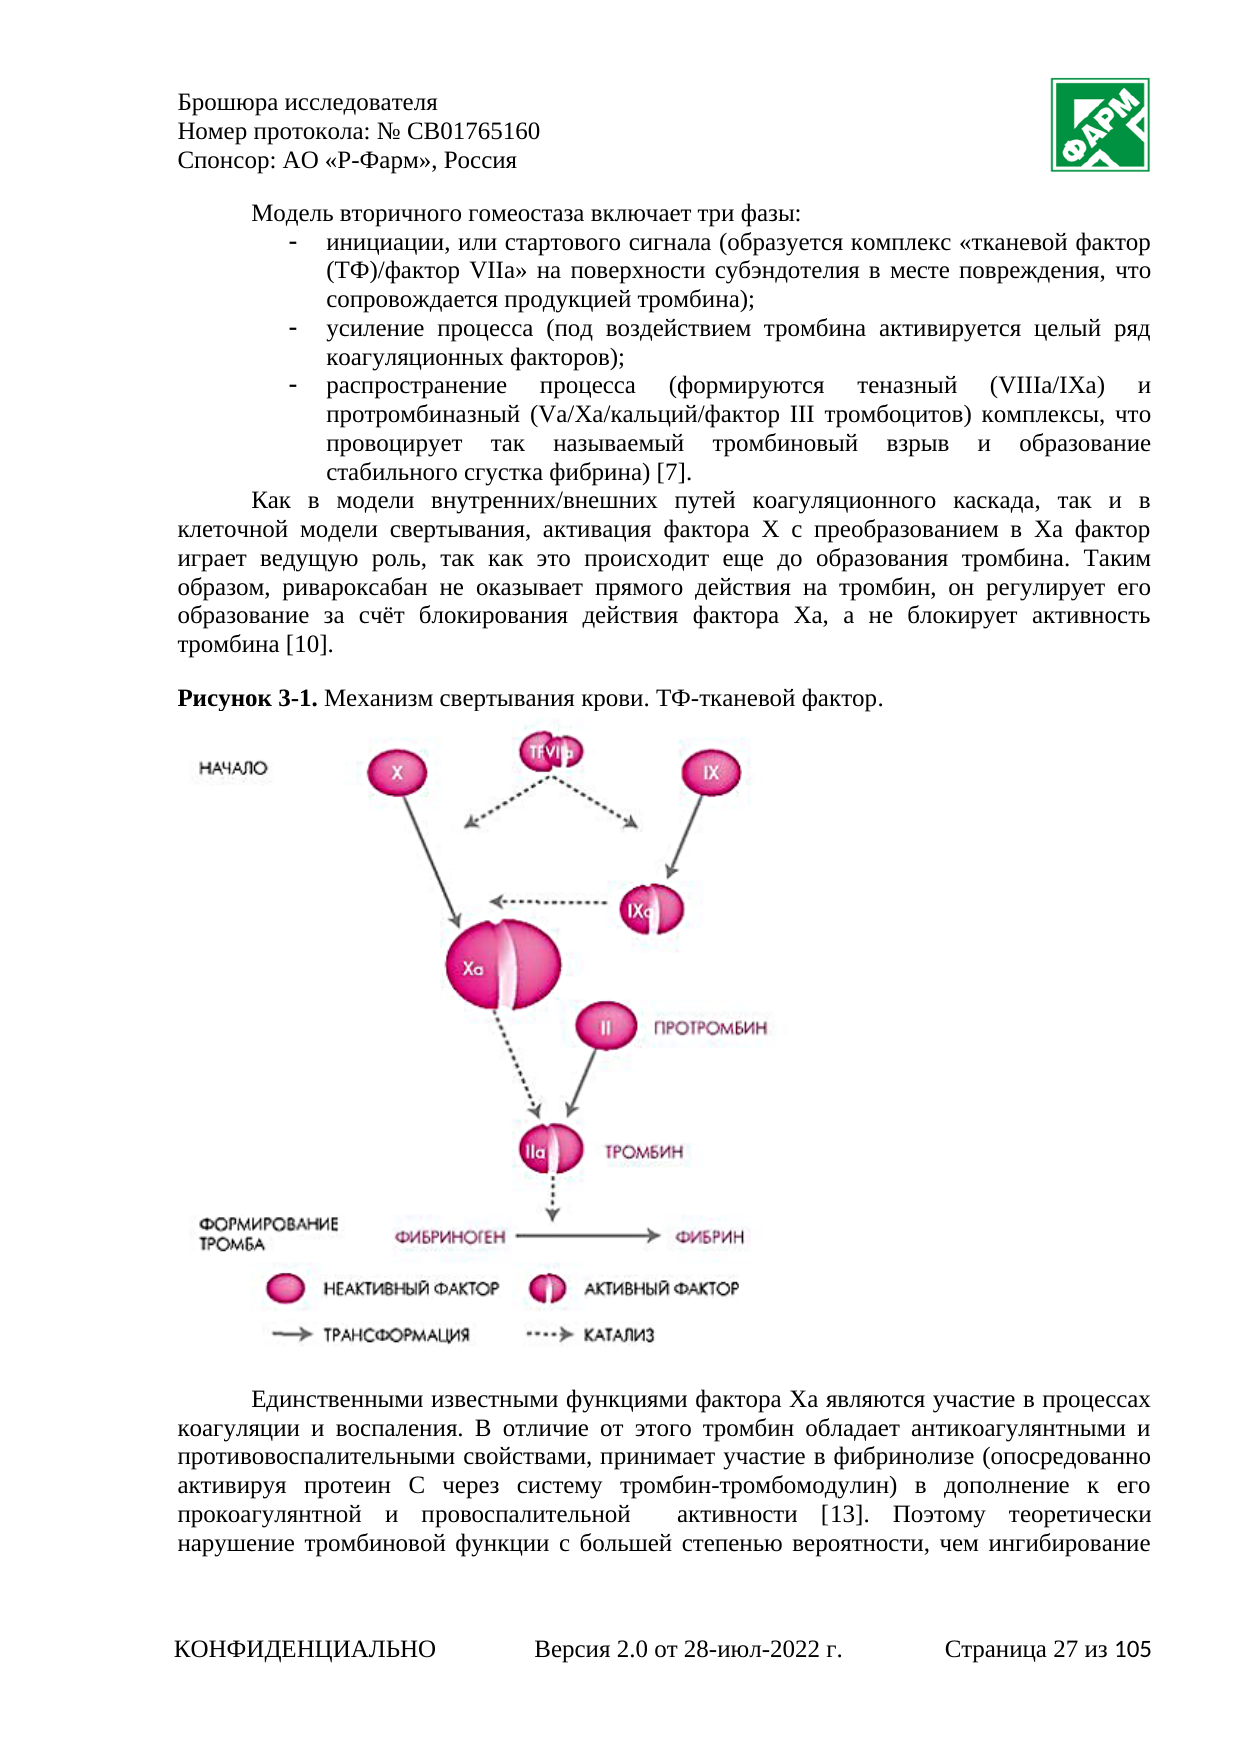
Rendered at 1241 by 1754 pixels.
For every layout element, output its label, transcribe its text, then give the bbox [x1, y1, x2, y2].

list усиление процесса (под воздействием тромбина активируется целый ряд коагуляционных факторов); [288, 313, 1152, 370]
text Рисунок 3-1. Механизм свертывания крови. ТФ-тканевой фактор. [177, 683, 1152, 712]
list распространение процесса (формируются теназный (VIIIа/IXа) и протромбиназный (Vа/Xа/кальций/фактор III тромбоцитов) комплексы, что провоцирует так называемый тромбиновый взрыв и образование стабильного сгустка фибрина) [7]. [288, 370, 1152, 485]
text Как в модели внутренних/внешних путей коагуляционного каскада, так и в клеточной модели свертывания, активация фактора Х с преобразованием в Ха фактор играет ведущую роль, так как это происходит еще до образования тромбина. Таким образом, ривароксабан не оказывает прямого действия на тромбин, он регулирует его образование за счёт блокирования действия фактора Ха, а не блокирует активность тромбина [10]. [177, 485, 1152, 658]
list инициации, или стартового сигнала (образуется комплекс «тканевой фактор (ТФ)/фактор VIIа» на поверхности субэндотелия в месте повреждения, что сопровождается продукцией тромбина); [288, 227, 1152, 313]
text Модель вторичного гомеостаза включает три фазы: [177, 198, 1152, 227]
picture [1046, 73, 1152, 174]
picture [177, 711, 825, 1359]
